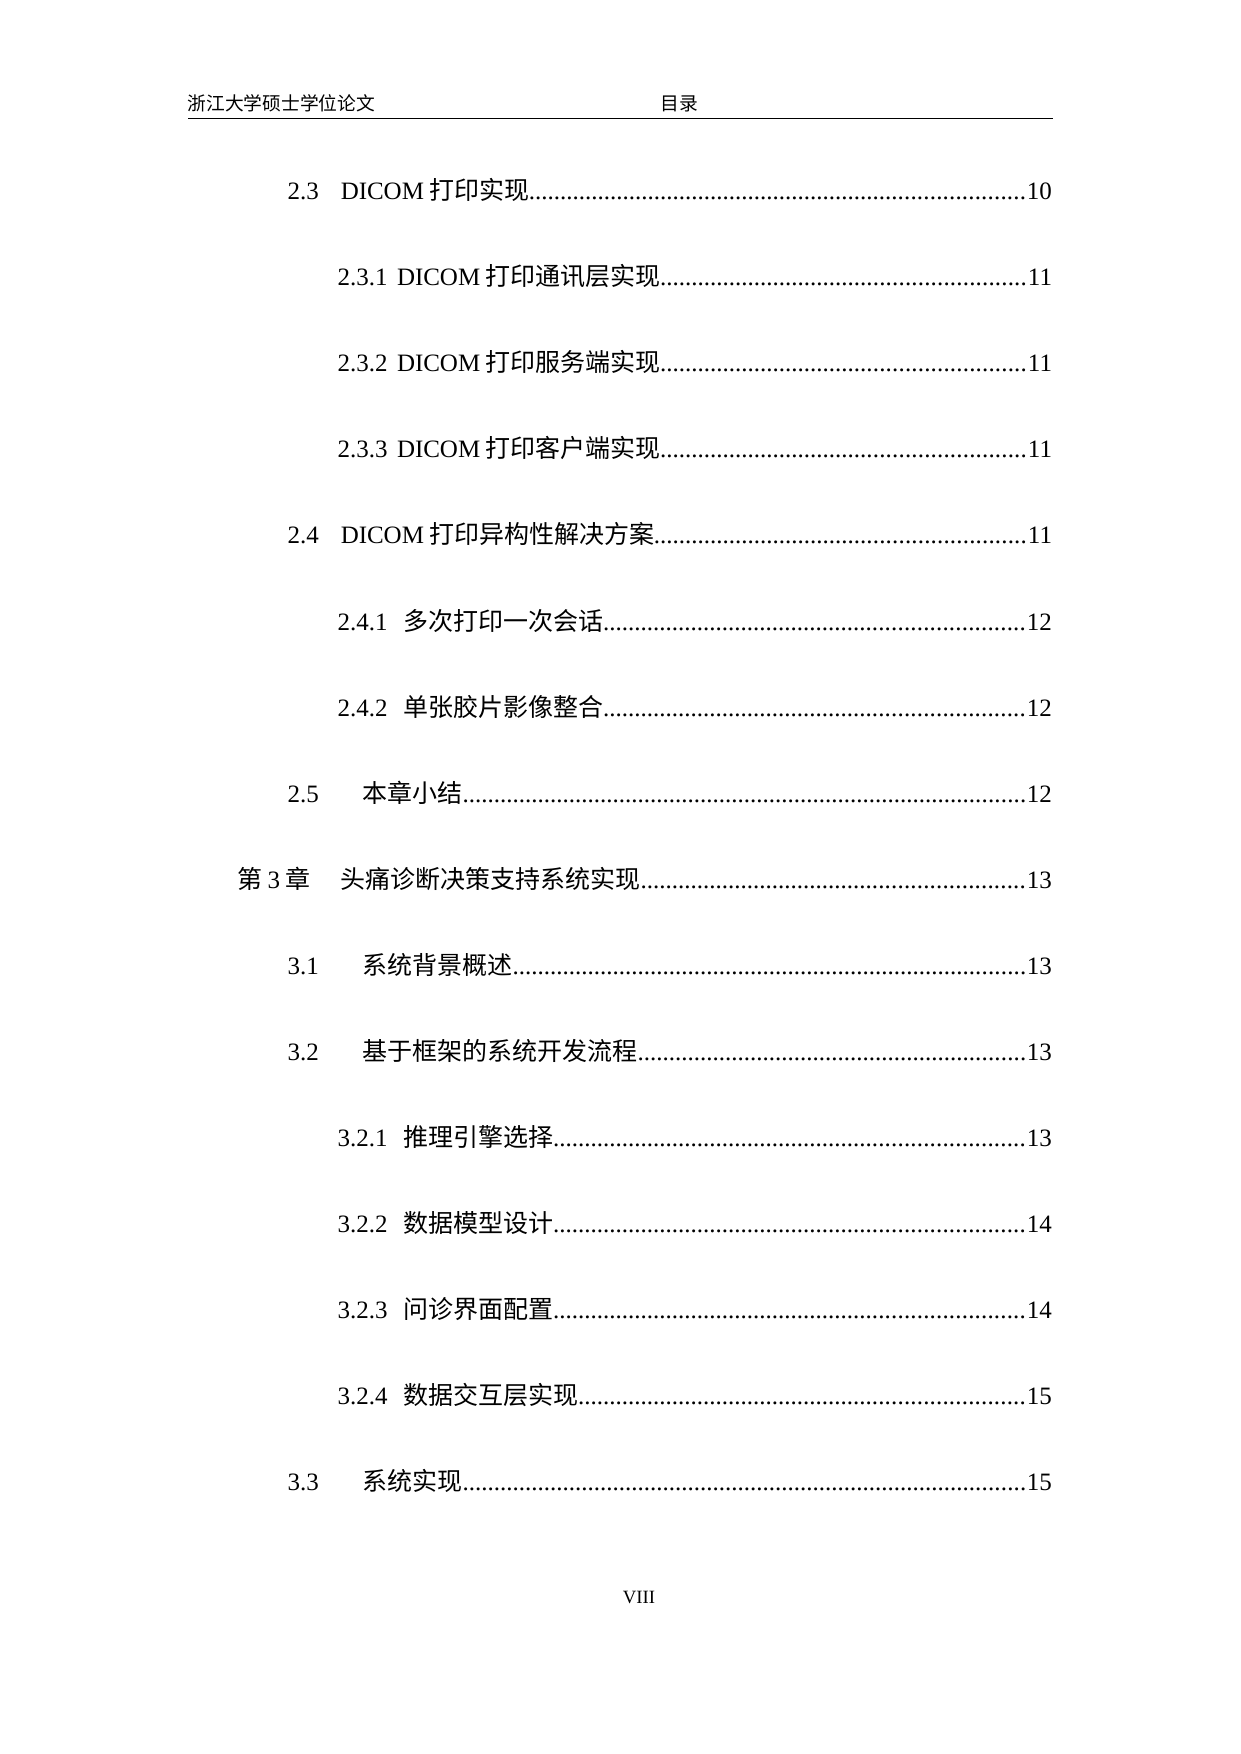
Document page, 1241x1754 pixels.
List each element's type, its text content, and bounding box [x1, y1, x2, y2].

text 2.3.2 DICOM打印服务端实现 11 [287, 327, 1053, 395]
text 3.2.3 问诊界面配置 14 [287, 1273, 1053, 1341]
text 2.4.2 单张胶片影像整合 12 [287, 671, 1053, 739]
text 3.2 基于框架的系统开发流程 13 [237, 1015, 1053, 1083]
text 2.4.1 多次打印一次会话 12 [287, 585, 1053, 653]
text 3.2.4 数据交互层实现 15 [287, 1359, 1053, 1427]
text 第3章 头痛诊断决策支持系统实现 13 [187, 843, 1053, 911]
text 2.4 DICOM打印异构性解决方案 11 [237, 499, 1053, 567]
text 2.3.3 DICOM打印客户端实现 11 [287, 413, 1053, 481]
text 3.2.1 推理引擎选择 13 [287, 1101, 1053, 1169]
text 3.2.2 数据模型设计 14 [287, 1187, 1053, 1255]
text 3.1 系统背景概述 13 [237, 929, 1053, 997]
text 2.3.1 DICOM打印通讯层实现 11 [287, 241, 1053, 309]
text 2.3 DICOM打印实现 10 [237, 155, 1053, 223]
text 3.3 系统实现 15 [237, 1446, 1053, 1513]
text 2.5 本章小结 12 [237, 757, 1053, 825]
